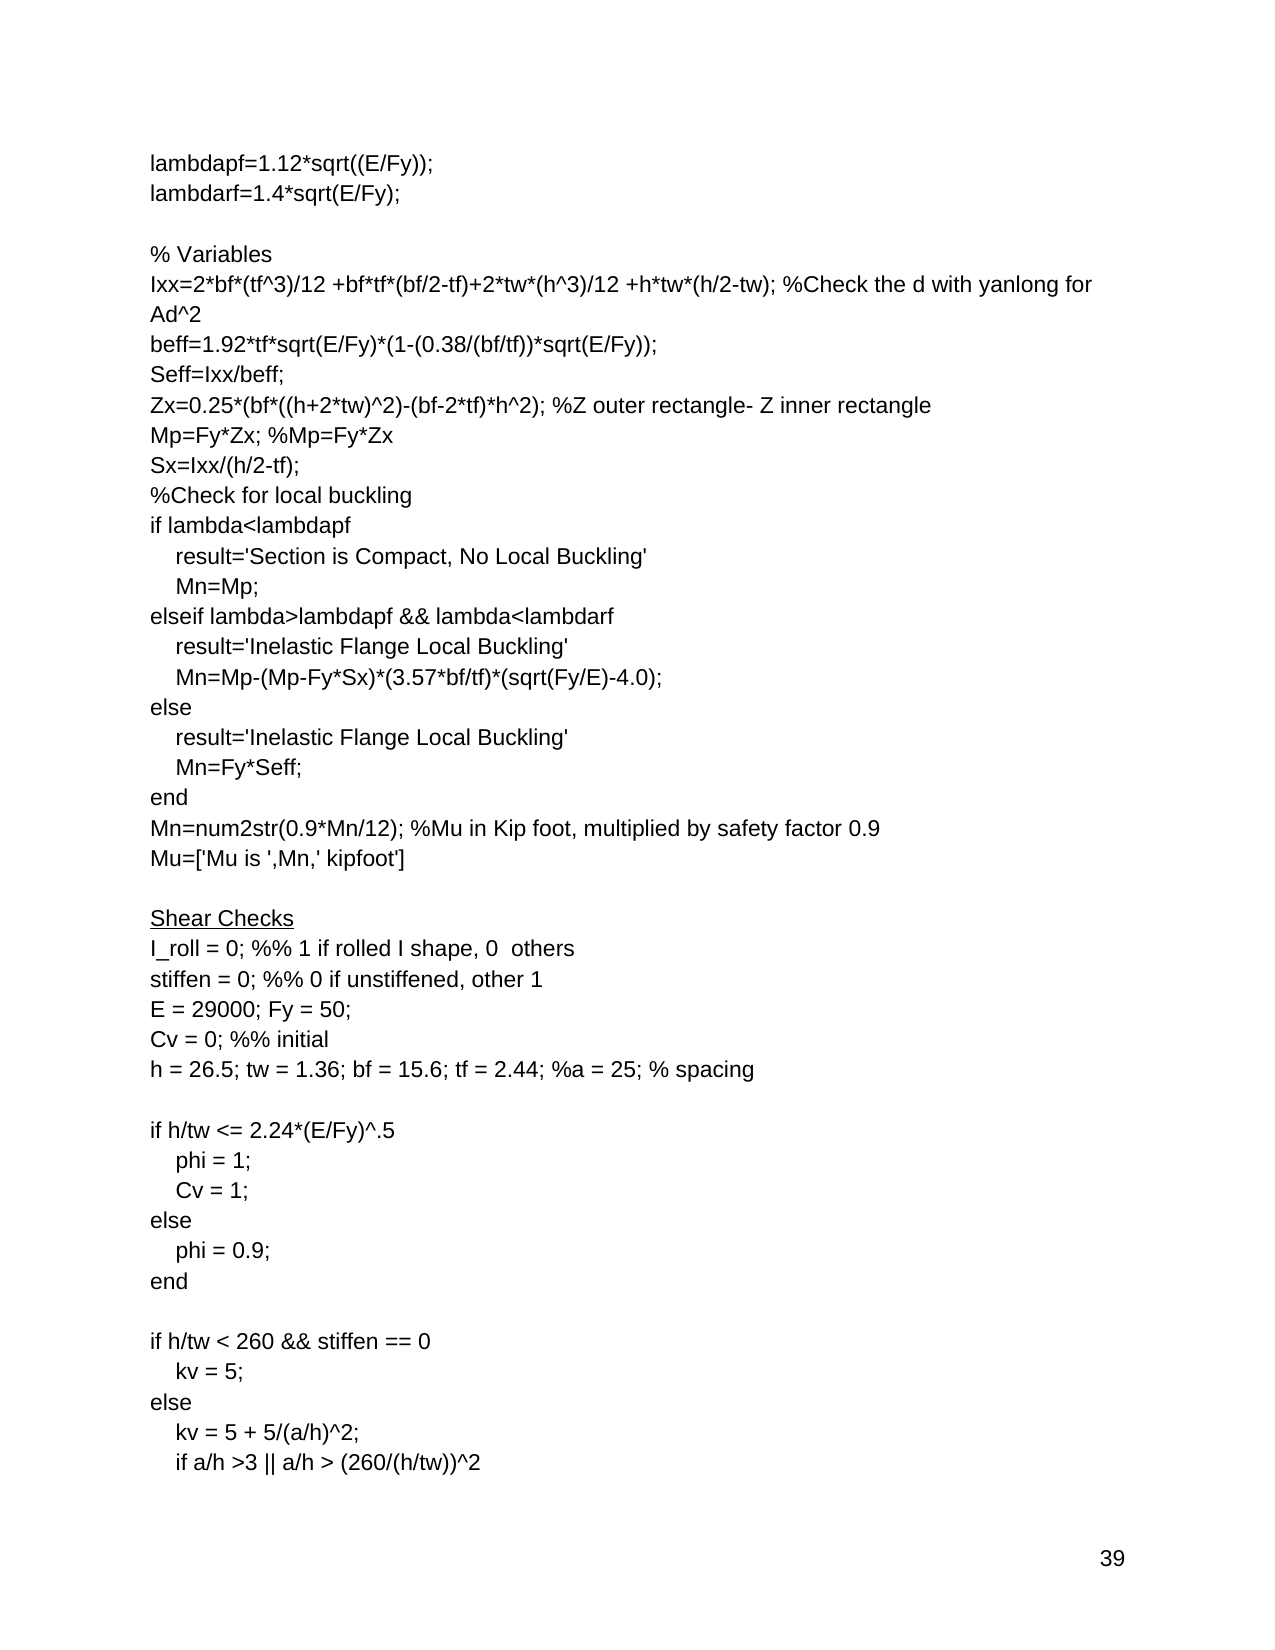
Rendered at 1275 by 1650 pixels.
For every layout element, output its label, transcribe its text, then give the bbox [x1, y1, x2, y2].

text kv = 5; [150, 1358, 1125, 1385]
text Seff=Ixx/beff; [150, 361, 1125, 388]
text stiffen = 0; %% 0 if unstiffened, other 1 [150, 966, 1125, 992]
text kv = 5 + 5/(a/h)^2; [150, 1419, 1125, 1445]
text h = 26.5; tw = 1.36; bf = 15.6; tf = 2.44; %a = 25; % spacing [150, 1056, 1125, 1083]
text Mn=Fy*Seff; [150, 754, 1125, 781]
text Ixx=2*bf*(tf^3)/12 +bf*tf*(bf/2-tf)+2*tw*(h^3)/12 +h*tw*(h/2-tw); %Check the d with yanlong for Ad^2 [150, 271, 1125, 327]
text Mn=Mp-(Mp-Fy*Sx)*(3.57*bf/tf)*(sqrt(Fy/E)-4.0); [150, 663, 1125, 690]
text if h/tw < 260 && stiffen == 0 [150, 1328, 1125, 1354]
text if lambda<lambdapf [150, 512, 1125, 539]
text else [150, 1207, 1125, 1234]
text end [150, 784, 1125, 811]
text if a/h >3 || a/h > (260/(h/tw))^2 [150, 1449, 1125, 1475]
text Sx=Ixx/(h/2-tf); [150, 452, 1125, 478]
text Shear Checks [150, 905, 1125, 932]
text beff=1.92*tf*sqrt(E/Fy)*(1-(0.38/(bf/tf))*sqrt(E/Fy)); [150, 331, 1125, 358]
text Cv = 0; %% initial [150, 1026, 1125, 1052]
text phi = 0.9; [150, 1237, 1125, 1264]
text Cv = 1; [150, 1177, 1125, 1203]
text else [150, 694, 1125, 720]
text phi = 1; [150, 1147, 1125, 1173]
text % Variables [150, 241, 1125, 267]
text end [150, 1268, 1125, 1294]
text Mu=['Mu is ',Mn,' kipfoot'] [150, 845, 1125, 871]
text %Check for local buckling [150, 482, 1125, 509]
text Mp=Fy*Zx; %Mp=Fy*Zx [150, 422, 1125, 448]
text if h/tw <= 2.24*(E/Fy)^.5 [150, 1117, 1125, 1143]
text result='Inelastic Flange Local Buckling' [150, 633, 1125, 660]
text Mn=Mp; [150, 573, 1125, 599]
text result='Inelastic Flange Local Buckling' [150, 724, 1125, 750]
text Zx=0.25*(bf*((h+2*tw)^2)-(bf-2*tf)*h^2); %Z outer rectangle- Z inner rectangle [150, 392, 1125, 418]
text result='Section is Compact, No Local Buckling' [150, 543, 1125, 569]
text Mn=num2str(0.9*Mn/12); %Mu in Kip foot, multiplied by safety factor 0.9 [150, 814, 1125, 841]
text I_roll = 0; %% 1 if rolled I shape, 0 others [150, 935, 1125, 962]
text E = 29000; Fy = 50; [150, 996, 1125, 1022]
text elseif lambda>lambdapf && lambda<lambdarf [150, 603, 1125, 629]
text lambdarf=1.4*sqrt(E/Fy); [150, 180, 1125, 207]
text lambdapf=1.12*sqrt((E/Fy)); [150, 150, 1125, 176]
text else [150, 1388, 1125, 1415]
